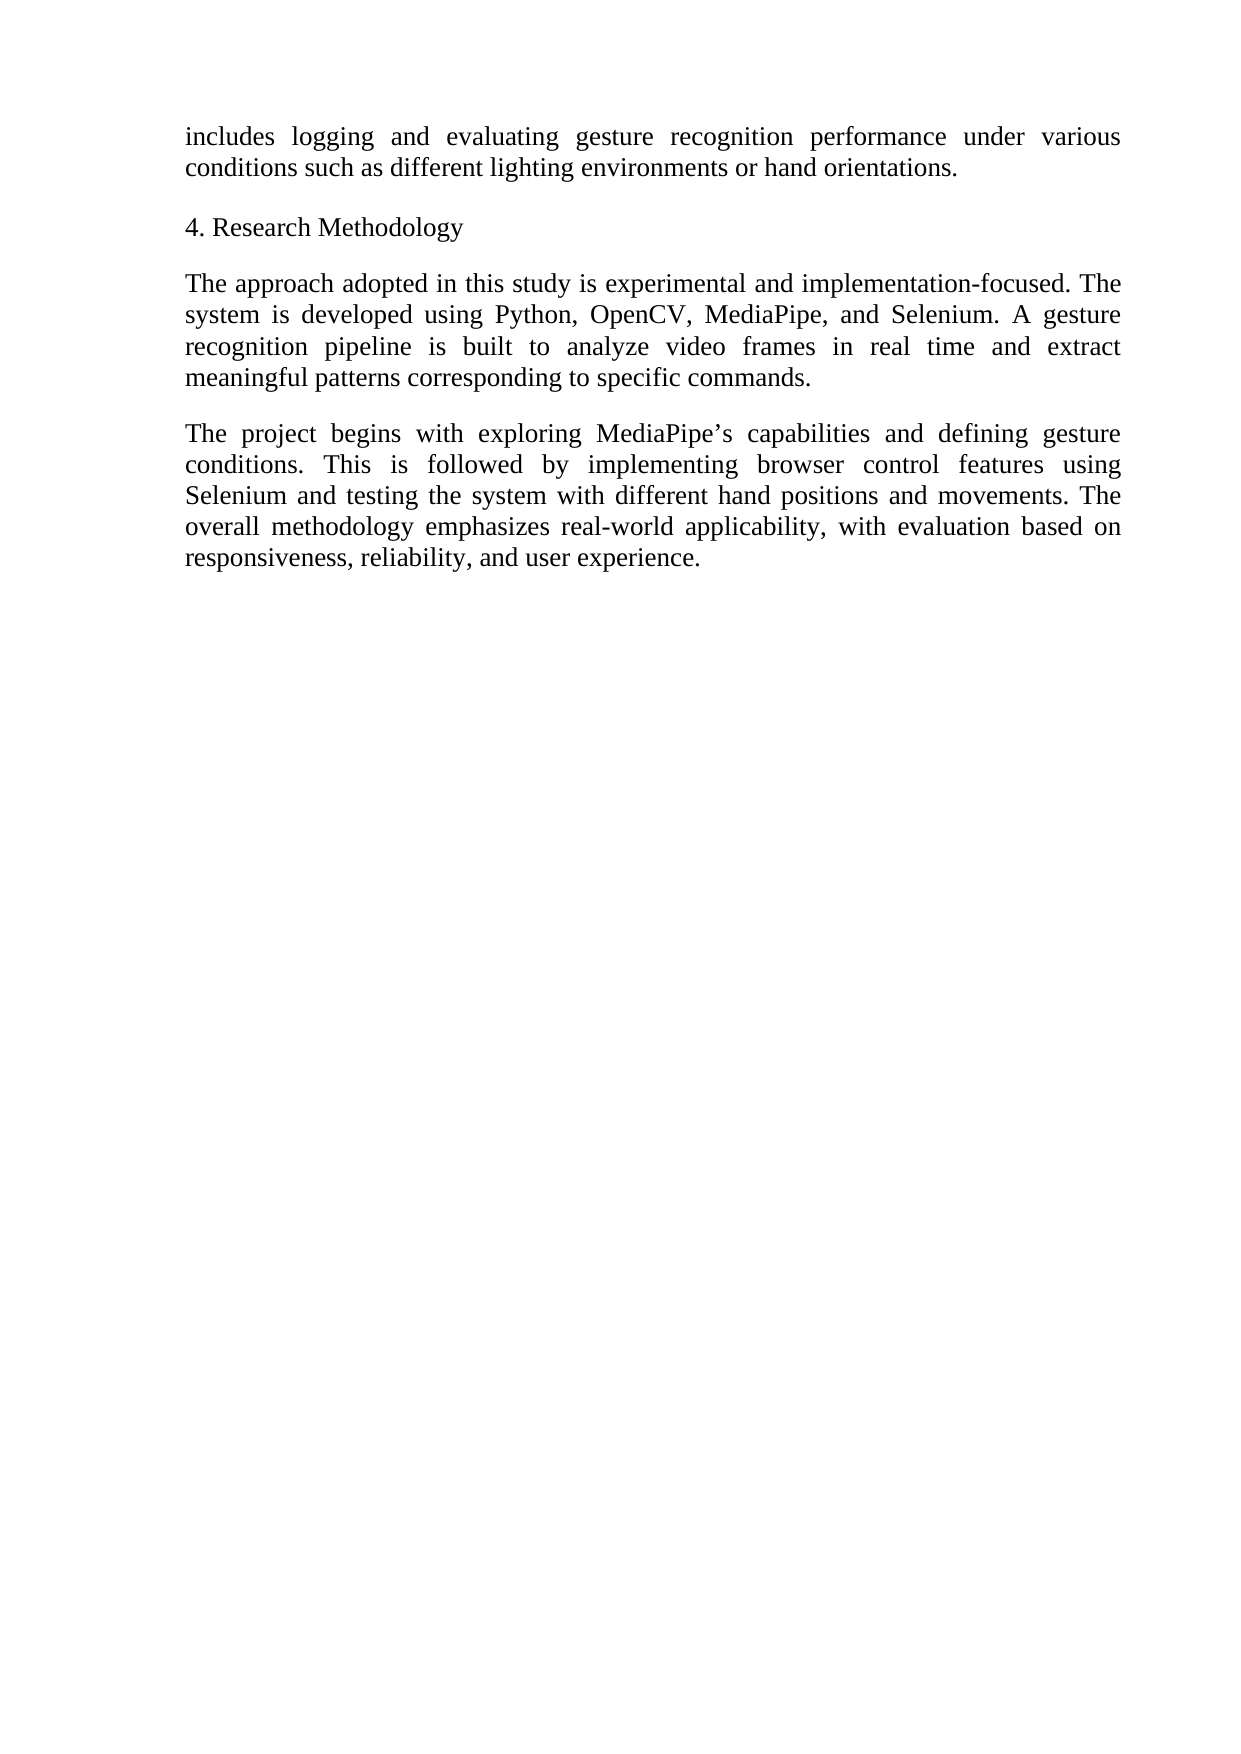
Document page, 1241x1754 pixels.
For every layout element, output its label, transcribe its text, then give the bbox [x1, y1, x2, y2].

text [185, 120, 1122, 182]
text The project begins with exploring MediaPipe’s capabilities and defining gesture conditions. This is followed by implementing browser control features using Selenium and testing the system with different hand positions and movements. The overall methodology emphasizes real-world applicability, with evaluation based on responsiveness, reliability, and user experience. [185, 417, 1122, 573]
text The approach adopted in this study is experimental and implementation-focused. The system is developed using Python, OpenCV, MediaPipe, and Selenium. A gesture recognition pipeline is built to analyze video frames in real time and extract meaningful patterns corresponding to specific commands. [185, 267, 1122, 392]
subtitle 4. Research Methodology [185, 211, 1122, 242]
